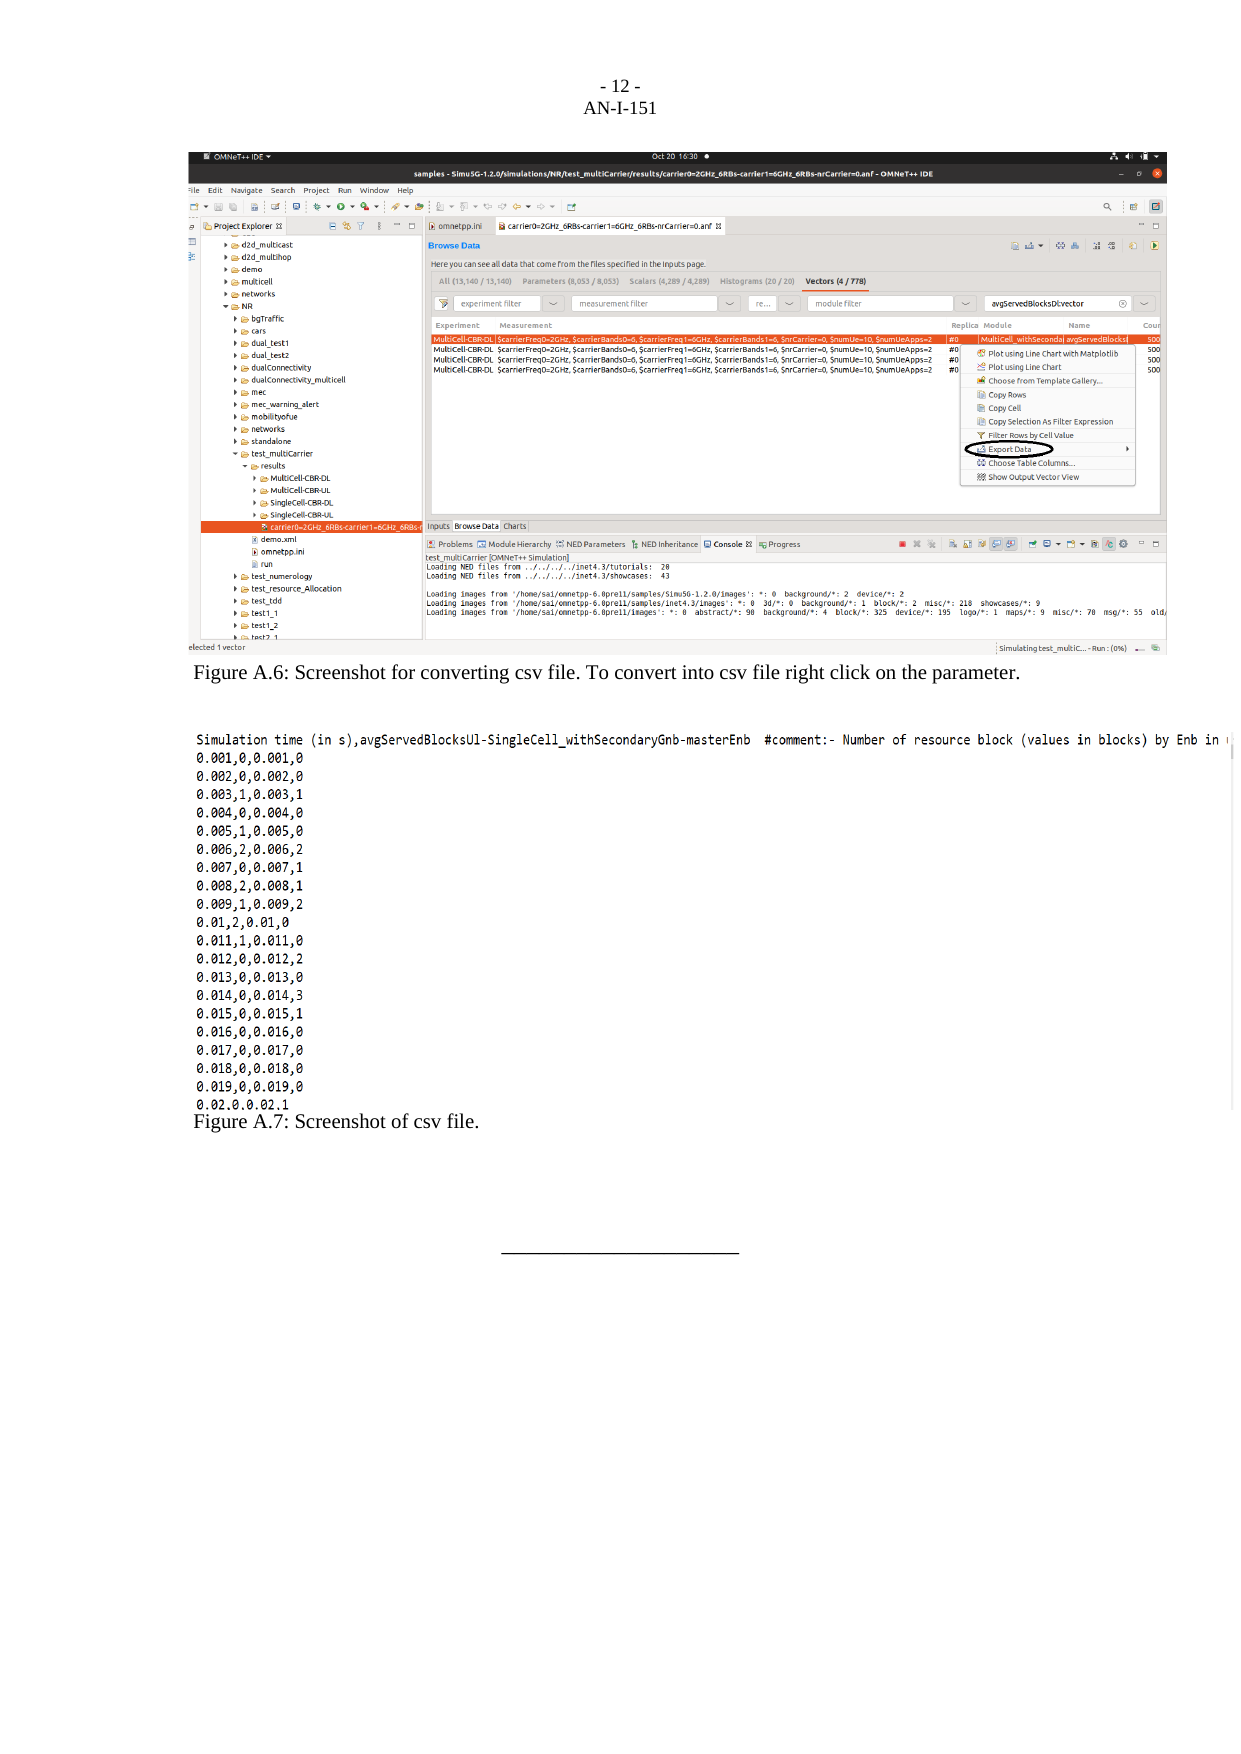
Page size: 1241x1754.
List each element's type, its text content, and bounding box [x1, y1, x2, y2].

picture [193, 732, 1234, 1110]
picture [177, 147, 1179, 661]
list Figure A.7: Screenshot of csv file. [193, 1110, 1122, 1133]
text ___________________ [118, 1228, 1122, 1257]
list Figure A.6: Screenshot for converting csv file. To convert into csv file right click on the parameter. [193, 661, 1122, 684]
